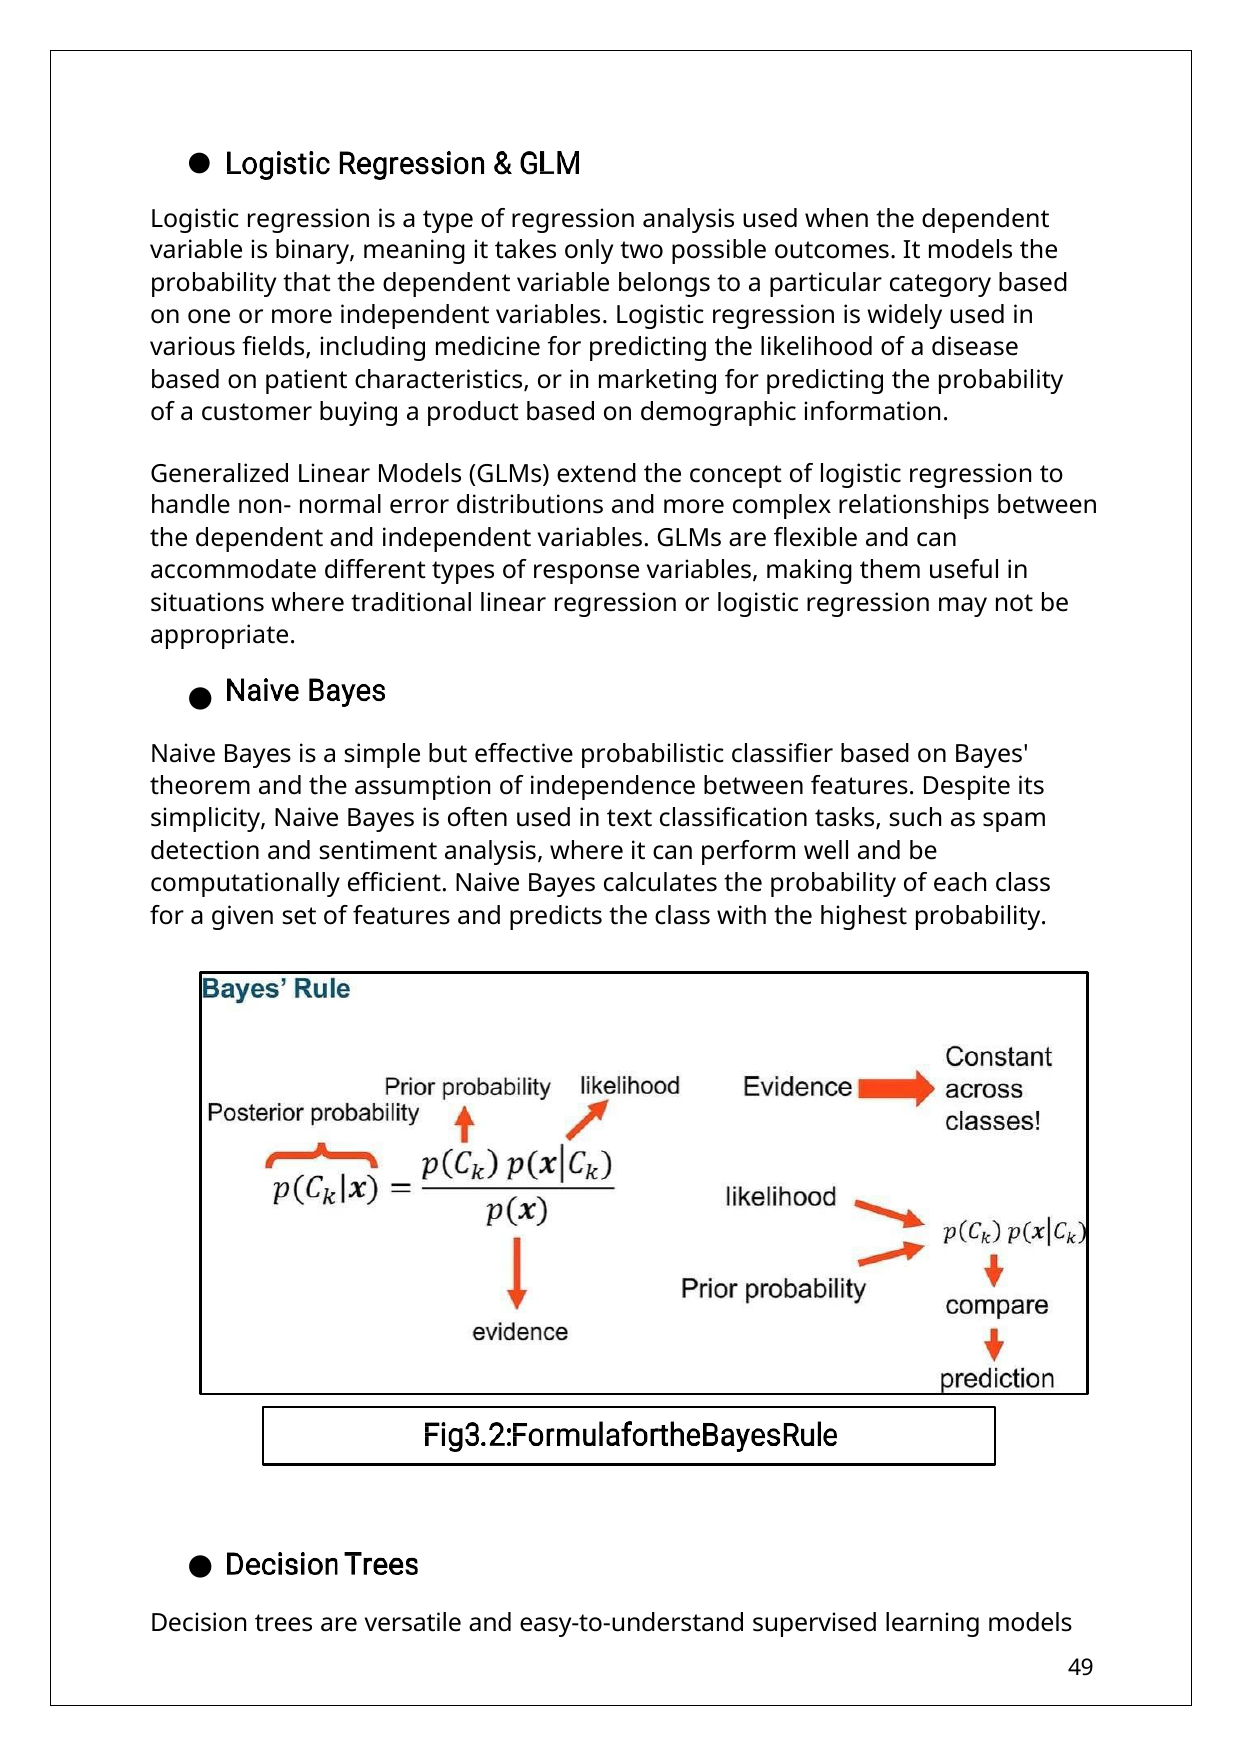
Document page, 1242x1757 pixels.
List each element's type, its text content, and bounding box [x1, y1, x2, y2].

picture [481, 1422, 511, 1446]
picture [202, 974, 1086, 1393]
picture [425, 1422, 479, 1452]
text Generalized Linear Models (GLMs) extend the concept of logistic regression to handle non- normal error distributions and more complex relationships between the dependent and independent variables. GLMs are flexible and can accommodate different types of response variables, making them useful in situations where traditional linear regression or logistic regression may not be appropriate. [150, 457, 1100, 651]
picture [227, 151, 537, 180]
text Naive Bayes is a simple but effective probabilistic classifier based on Bayes' theorem and the assumption of independence between features. Despite its simplicity, Naive Bayes is often used in text classification tasks, such as spam detection and sentiment analysis, where it can perform well and be computationally efficient. Naive Bayes calculates the probability of each class for a given set of features and predicts the class with the highest probability. [150, 737, 1080, 931]
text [150, 1605, 1095, 1637]
picture [227, 678, 385, 707]
text Logistic regression is a type of regression analysis used when the dependent variable is binary, meaning it takes only two possible outcomes. It models the probability that the dependent variable belongs to a particular category based on one or more independent variables. Logistic regression is widely used in various fields, including medicine for predicting the likelihood of a disease based on patient characteristics, or in marketing for predicting the probability of a customer buying a product based on demographic information. [150, 201, 1080, 428]
picture [344, 1552, 418, 1575]
picture [540, 151, 579, 174]
picture [513, 1421, 837, 1452]
picture [227, 1552, 338, 1575]
